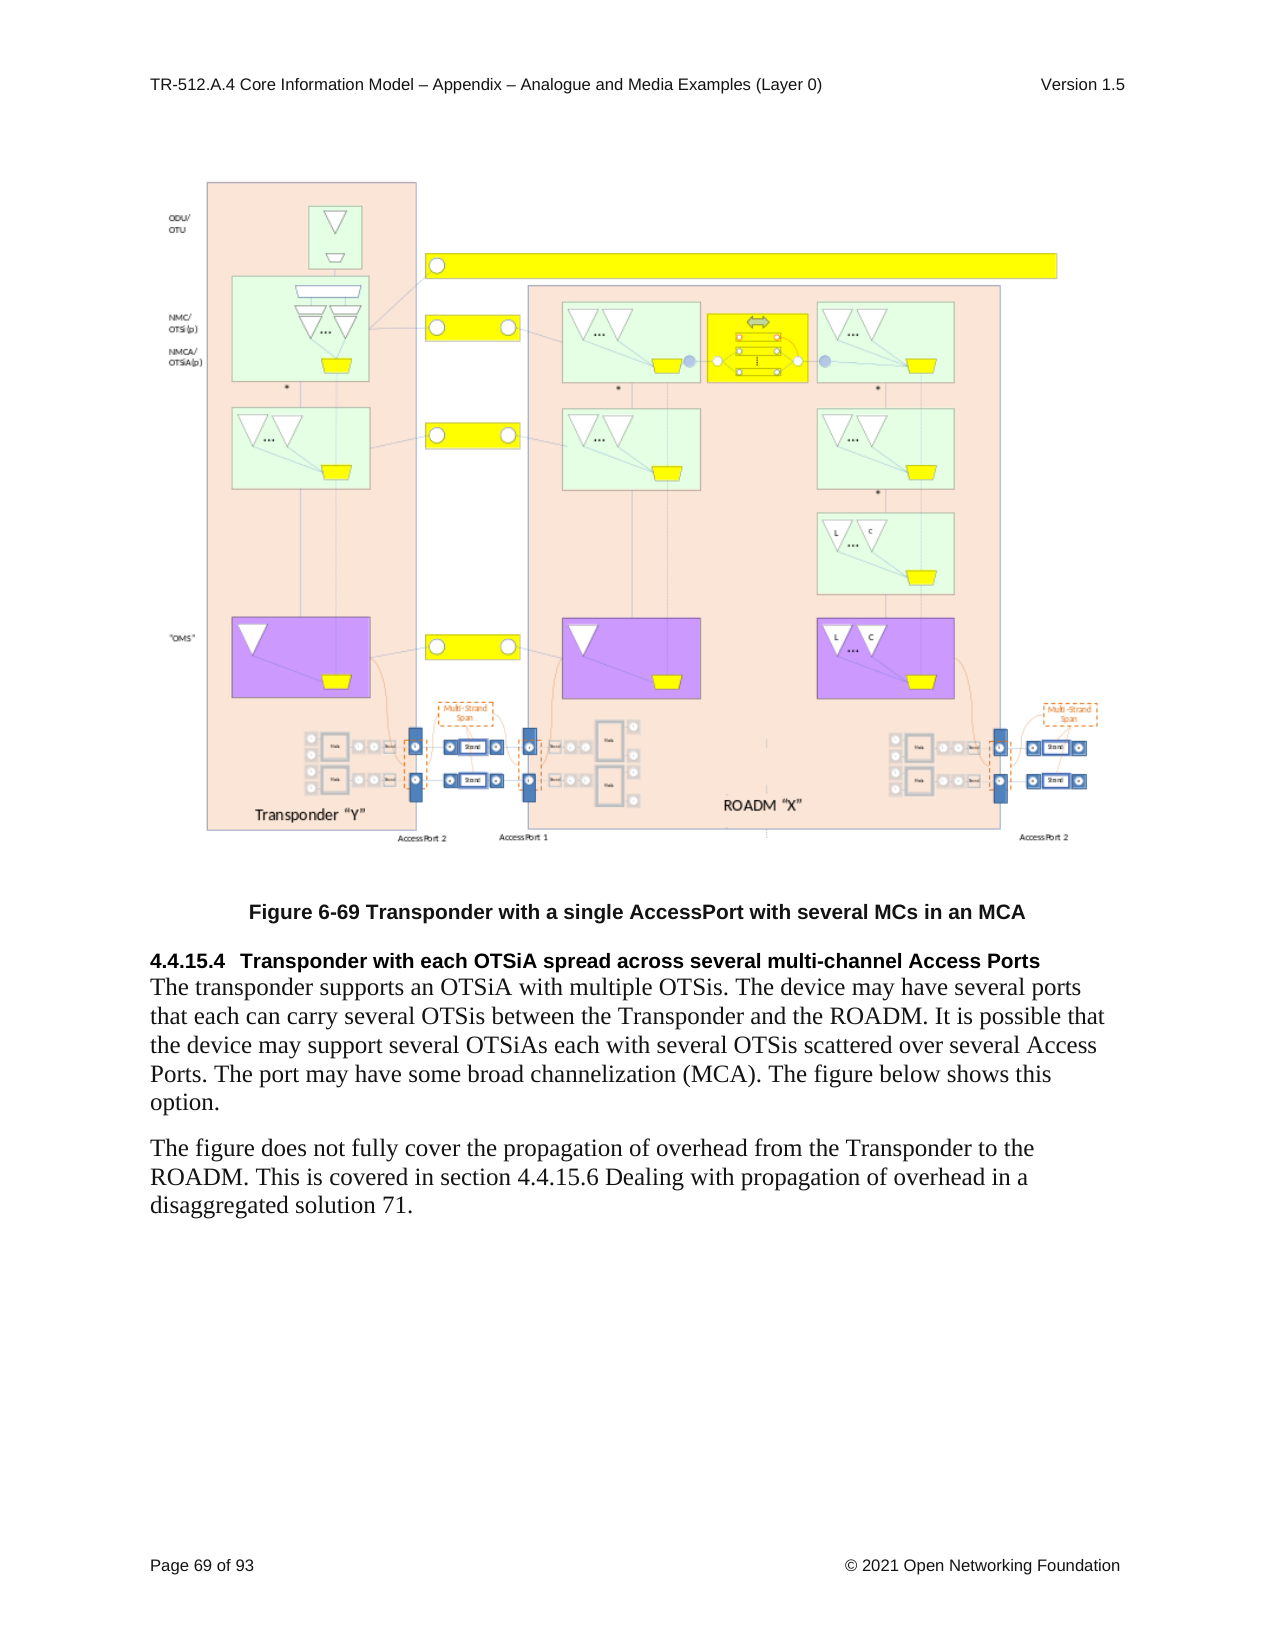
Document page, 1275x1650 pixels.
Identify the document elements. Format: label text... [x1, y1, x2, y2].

subtitle Transponder with each OTSiA spread across several multi-channel Access Ports [150, 948, 1125, 972]
text The figure does not fully cover the propagation of overhead from the Transponder to the ROADM. This is covered in section 4.4.15.6 Dealing with propagation of overhead in a disaggregated solution 69. [150, 1133, 1125, 1219]
text The transponder supports an OTSiA with multiple OTSis. The device may have several ports that each can carry several OTSis between the Transponder and the ROADM. It is possible that the device may support several OTSiAs each with several OTSis scattered over several Access Ports. The port may have some broad channelization (MCA). The figure below shows this option. [150, 972, 1125, 1116]
